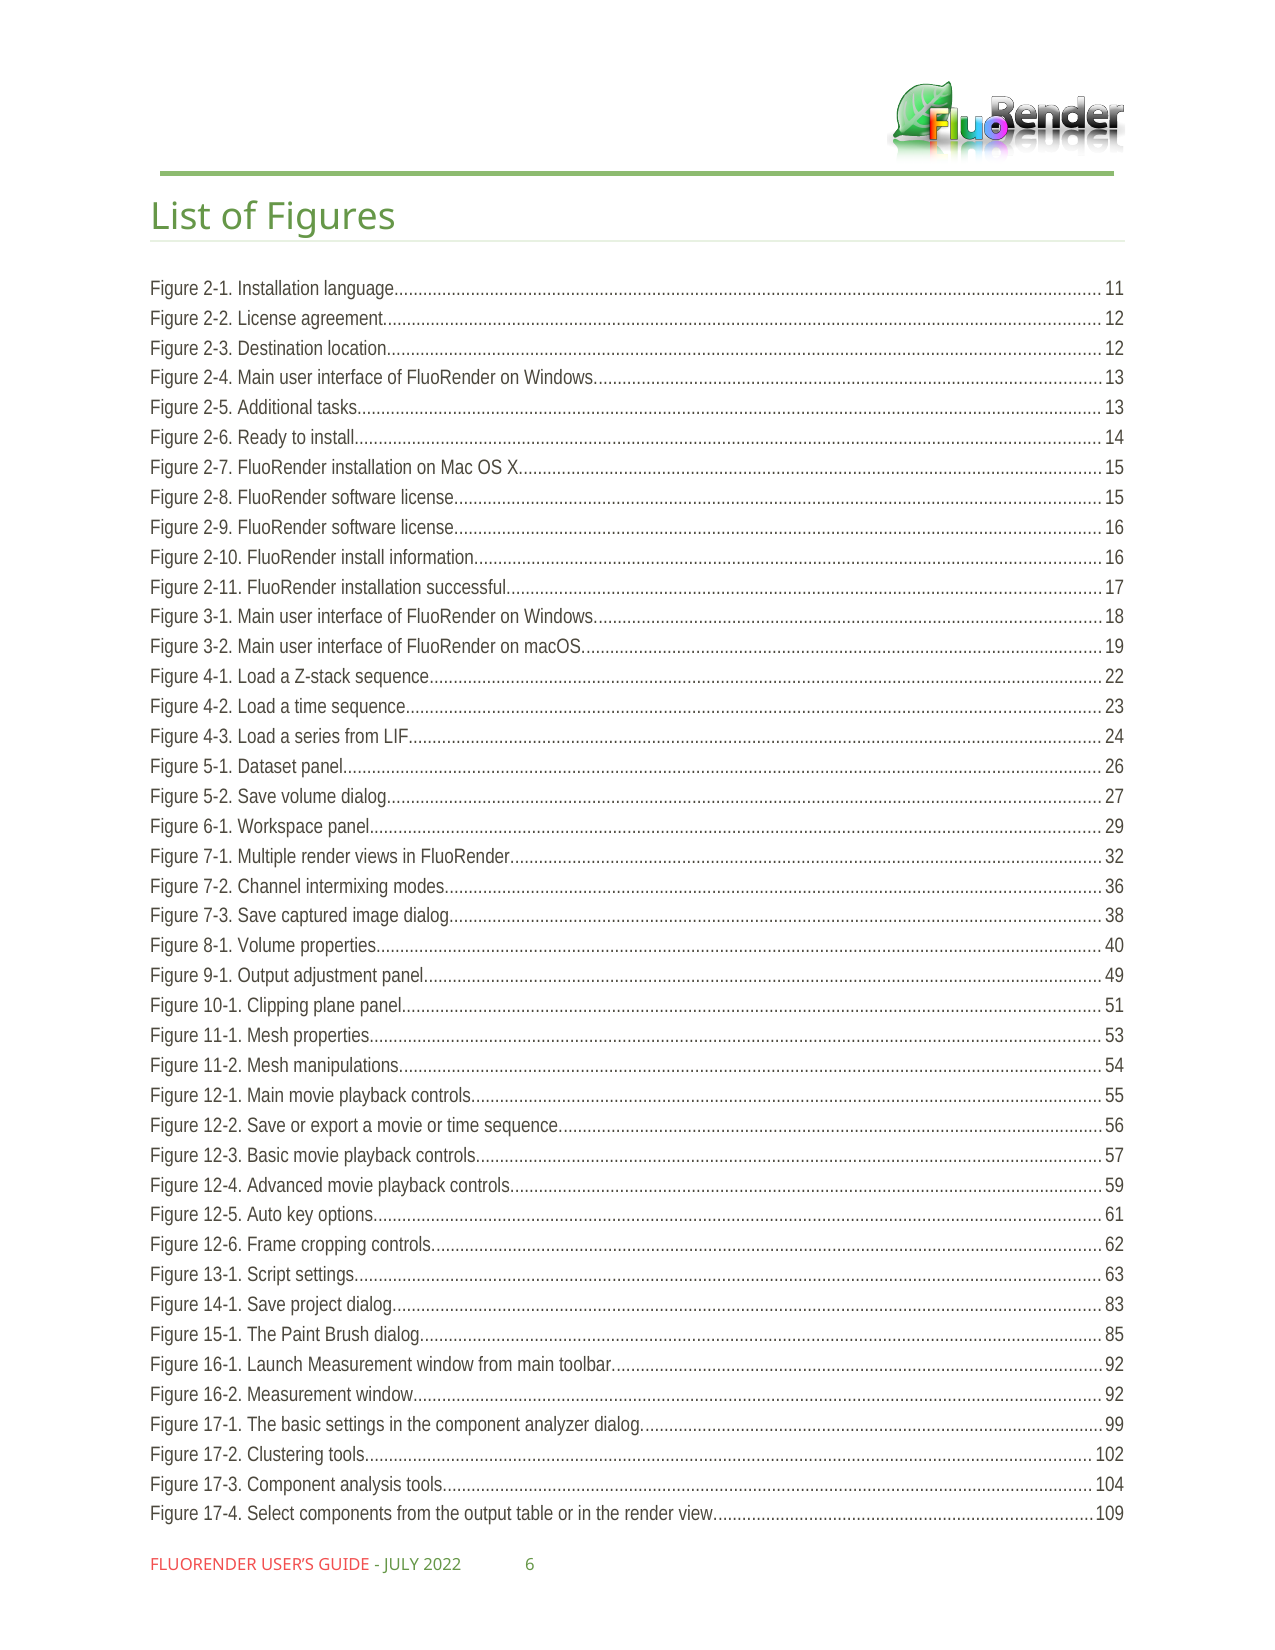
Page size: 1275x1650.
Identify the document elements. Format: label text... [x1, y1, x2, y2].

text Figure 17-4. Select components from the output table or in the render view. 109 [150, 1501, 1125, 1525]
text Figure 12-2. Save or export a movie or time sequence. 56 [150, 1113, 1125, 1137]
text Figure 17-3. Component analysis tools. 104 [150, 1471, 1125, 1495]
text Figure 14-1. Save project dialog. 83 [150, 1292, 1125, 1316]
text Figure 12-5. Auto key options. 61 [150, 1202, 1125, 1226]
text Figure 7-1. Multiple render views in FluoRender. 32 [150, 844, 1125, 868]
text Figure 11-2. Mesh manipulations. 54 [150, 1053, 1125, 1077]
text Figure 2-3. Destination location. 12 [150, 335, 1125, 359]
text Figure 7-3. Save captured image dialog. 38 [150, 903, 1125, 927]
text Figure 12-3. Basic movie playback controls. 57 [150, 1143, 1125, 1167]
text Figure 12-4. Advanced movie playback controls. 59 [150, 1172, 1125, 1196]
text Figure 15-1. The Paint Brush dialog. 85 [150, 1322, 1125, 1346]
text Figure 12-6. Frame cropping controls. 62 [150, 1232, 1125, 1256]
text Figure 5-2. Save volume dialog. 27 [150, 784, 1125, 808]
text Figure 17-1. The basic settings in the component analyzer dialog. 99 [150, 1412, 1125, 1436]
text Figure 2-9. FluoRender software license. 16 [150, 515, 1125, 539]
text Figure 3-2. Main user interface of FluoRender on macOS. 19 [150, 634, 1125, 658]
text Figure 17-2. Clustering tools. 102 [150, 1442, 1125, 1466]
text Figure 16-1. Launch Measurement window from main toolbar. 92 [150, 1352, 1125, 1376]
text Figure 2-5. Additional tasks. 13 [150, 395, 1125, 419]
text Figure 11-1. Mesh properties. 53 [150, 1023, 1125, 1047]
text Figure 10-1. Clipping plane panel. 51 [150, 993, 1125, 1017]
text Figure 2-1. Installation language. 11 [150, 276, 1125, 299]
text Figure 8-1. Volume properties. 40 [150, 933, 1125, 957]
text Figure 2-7. FluoRender installation on Mac OS X. 15 [150, 455, 1125, 479]
text Figure 4-2. Load a time sequence. 23 [150, 694, 1125, 718]
text Figure 4-1. Load a Z-stack sequence. 22 [150, 664, 1125, 688]
text Figure 2-6. Ready to install. 14 [150, 425, 1125, 449]
text Figure 9-1. Output adjustment panel. 49 [150, 963, 1125, 987]
text Figure 13-1. Script settings. 63 [150, 1262, 1125, 1286]
text Figure 2-4. Main user interface of FluoRender on Windows. 13 [150, 365, 1125, 389]
text Figure 2-11. FluoRender installation successful. 17 [150, 574, 1125, 598]
text Figure 12-1. Main movie playback controls. 55 [150, 1083, 1125, 1107]
text Figure 4-3. Load a series from LIF. 24 [150, 724, 1125, 748]
text Figure 6-1. Workspace panel. 29 [150, 814, 1125, 838]
text Figure 2-10. FluoRender install information. 16 [150, 545, 1125, 569]
subtitle List of Figures [150, 189, 1125, 240]
text Figure 3-1. Main user interface of FluoRender on Windows. 18 [150, 604, 1125, 628]
text Figure 7-2. Channel intermixing modes. 36 [150, 873, 1125, 897]
picture [887, 75, 1125, 165]
text Figure 5-1. Dataset panel. 26 [150, 754, 1125, 778]
text Figure 2-2. License agreement. 12 [150, 306, 1125, 329]
text Figure 2-8. FluoRender software license. 15 [150, 485, 1125, 509]
text Figure 16-2. Measurement window. 92 [150, 1382, 1125, 1406]
